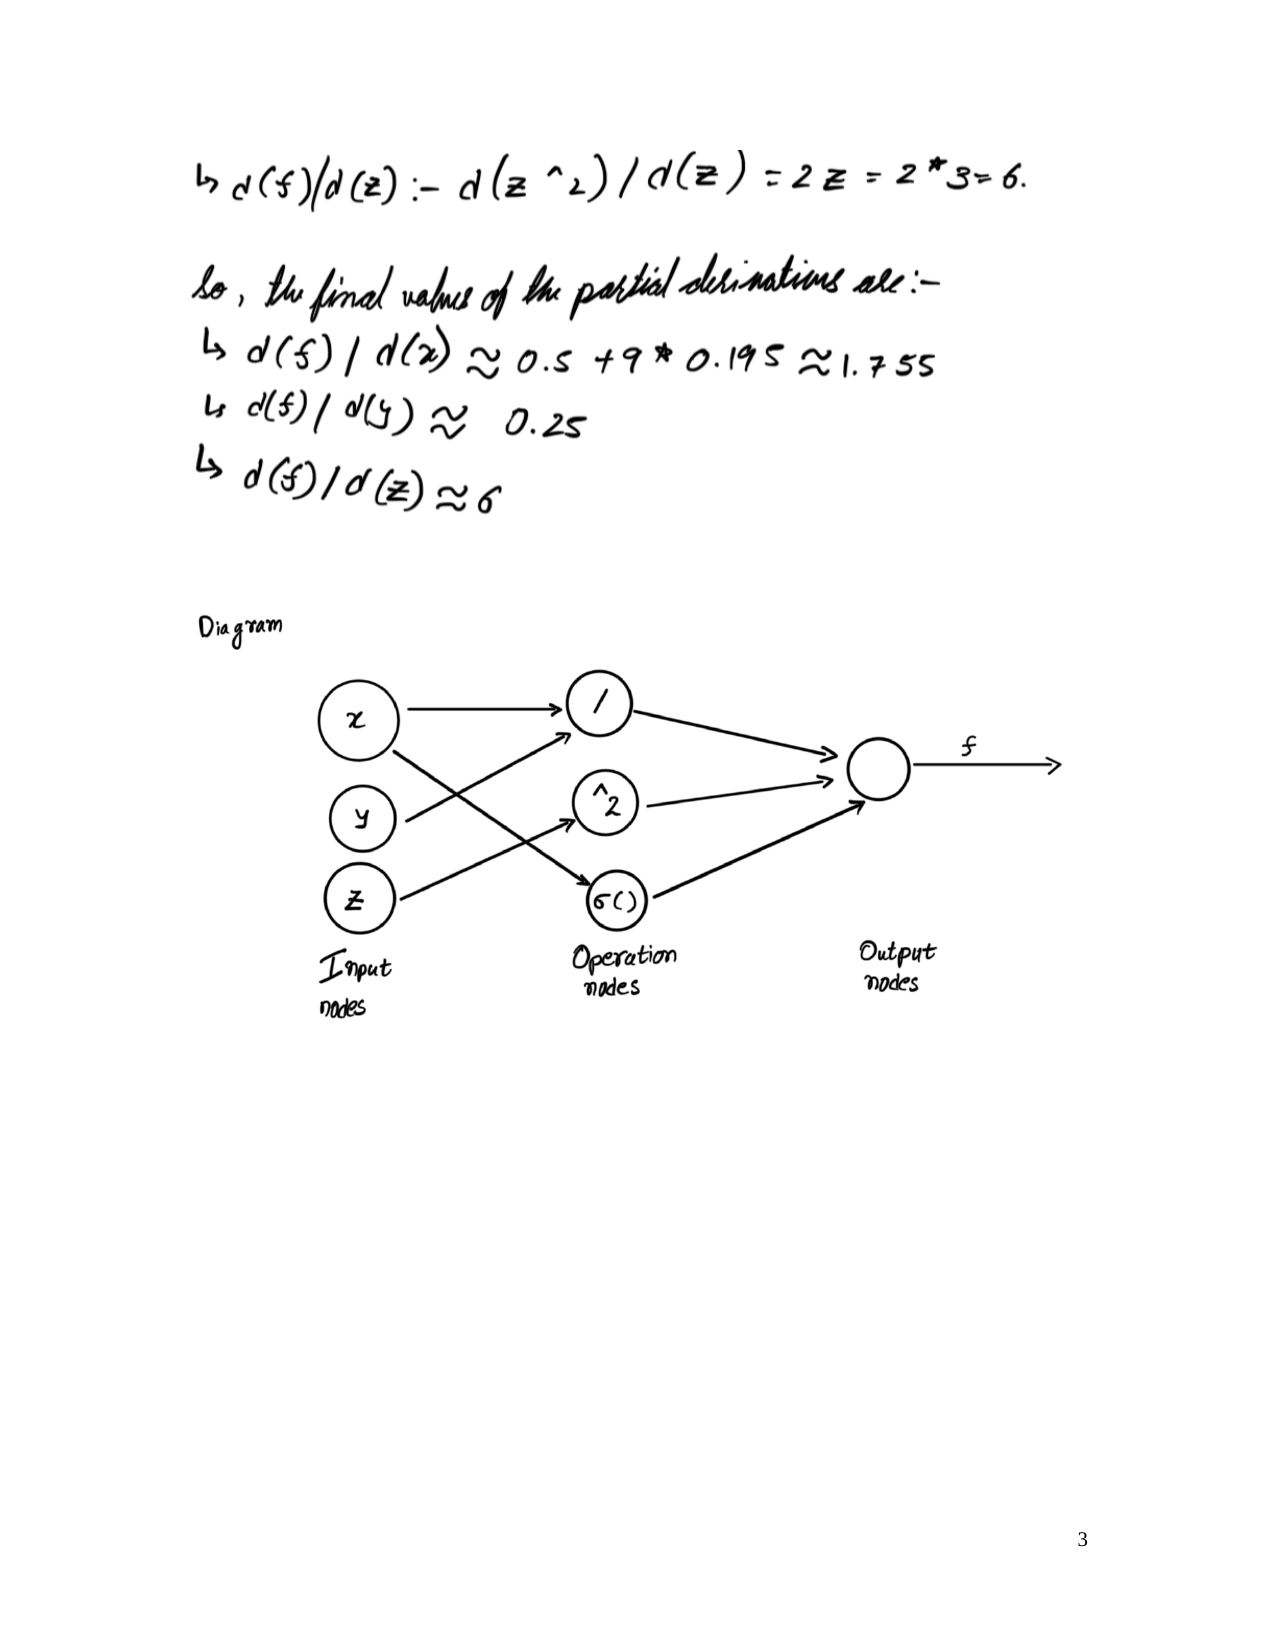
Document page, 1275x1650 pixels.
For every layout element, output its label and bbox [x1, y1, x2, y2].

picture [187, 150, 1059, 521]
picture [187, 607, 1088, 1035]
